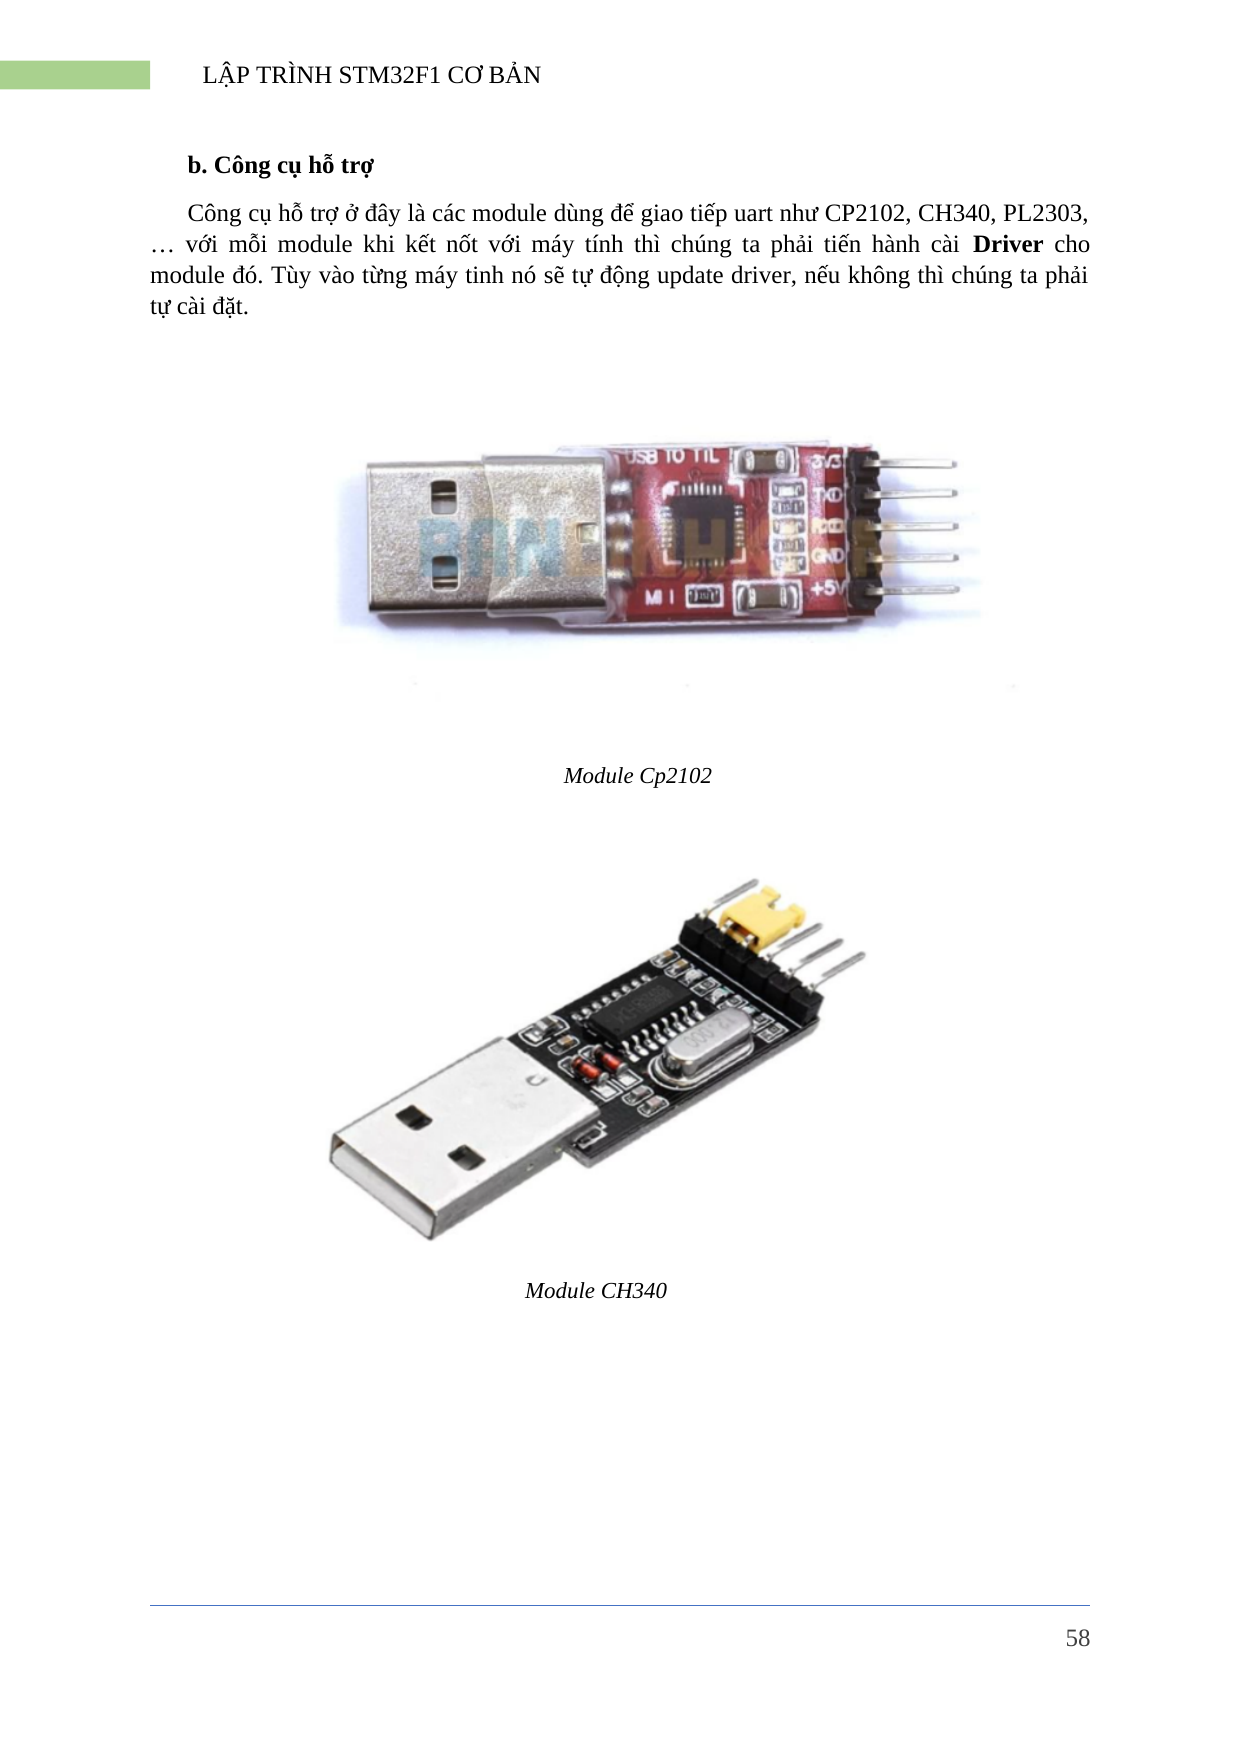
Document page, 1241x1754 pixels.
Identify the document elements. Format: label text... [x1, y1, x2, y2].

text Module Cp2102 [187, 762, 1090, 788]
picture [300, 338, 1021, 760]
picture [300, 852, 912, 1275]
text Module CH340 [300, 1277, 1090, 1304]
text b. Công cụ hỗ trợ [150, 150, 1090, 179]
text Công cụ hỗ trợ ở đây là các module dùng để giao tiếp uart như CP2102, CH340, PL2303,… với mỗi module khi kết nốt với máy tính thì chúng ta phải tiến hành cài Driver cho module đó. Tùy vào từng máy tinh nó sẽ tự động update driver, nếu không thì chúng ta phải tự cài đặt. [150, 198, 1090, 319]
